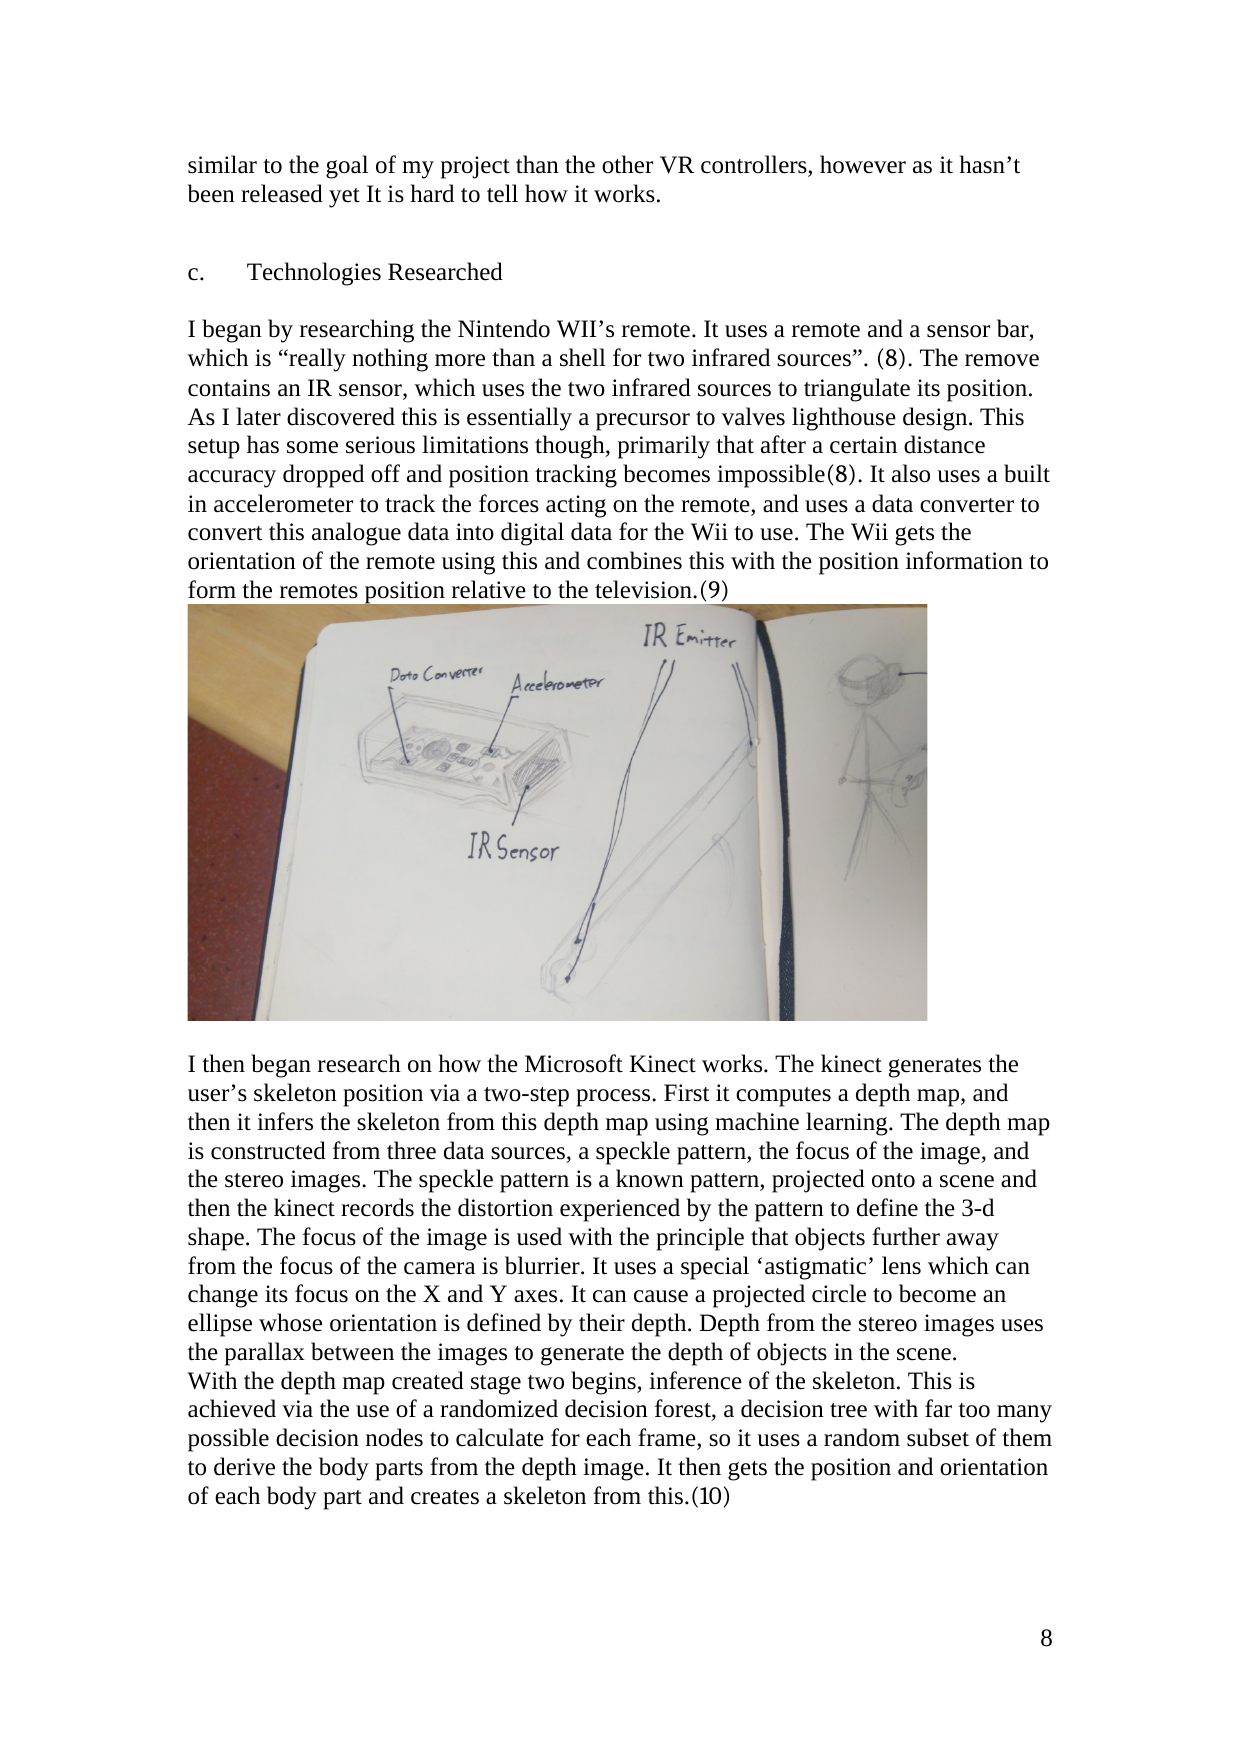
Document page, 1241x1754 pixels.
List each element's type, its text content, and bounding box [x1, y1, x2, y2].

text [187, 150, 1053, 207]
picture [187, 604, 928, 1021]
text I began by researching the Nintendo WII’s remote. It uses a remote and a sensor bar, which is “really nothing more than a shell for two infrared sources”. (8). The remove contains an IR sensor, which uses the two infrared sources to triangulate its position. As I later discovered this is essentially a precursor to valves lighthouse design. This setup has some serious limitations though, primarily that after a certain distance accuracy dropped off and position tracking becomes impossible(8). It also uses a built in accelerometer to track the forces acting on the remote, and uses a data converter to convert this analogue data into digital data for the Wii to use. The Wii gets the orientation of the remote using this and combines this with the position information to form the remotes position relative to the television.(9) [187, 314, 1053, 604]
subtitle Technologies Researched [187, 257, 1053, 286]
text With the depth map created stage two begins, inference of the skeleton. This is achieved via the use of a randomized decision forest, a decision tree with far too many possible decision nodes to calculate for each frame, so it uses a random subset of them to derive the body parts from the depth image. It then gets the position and orientation of each body part and creates a skeleton from this.(10) [187, 1366, 1053, 1510]
text I then began research on how the Microsoft Kinect works. The kinect generates the user’s skeleton position via a two-step process. First it computes a depth map, and then it infers the skeleton from this depth map using machine learning. The depth map is constructed from three data sources, a speckle pattern, the focus of the image, and the stereo images. The speckle pattern is a known pattern, projected onto a scene and then the kinect records the distortion experienced by the pattern to define the 3-d shape. The focus of the image is used with the principle that objects further away from the focus of the camera is blurrier. It uses a special ‘astigmatic’ lens which can change its focus on the X and Y axes. It can cause a projected circle to become an ellipse whose orientation is defined by their depth. Depth from the stereo images uses the parallax between the images to generate the depth of objects in the scene. [187, 1049, 1053, 1366]
